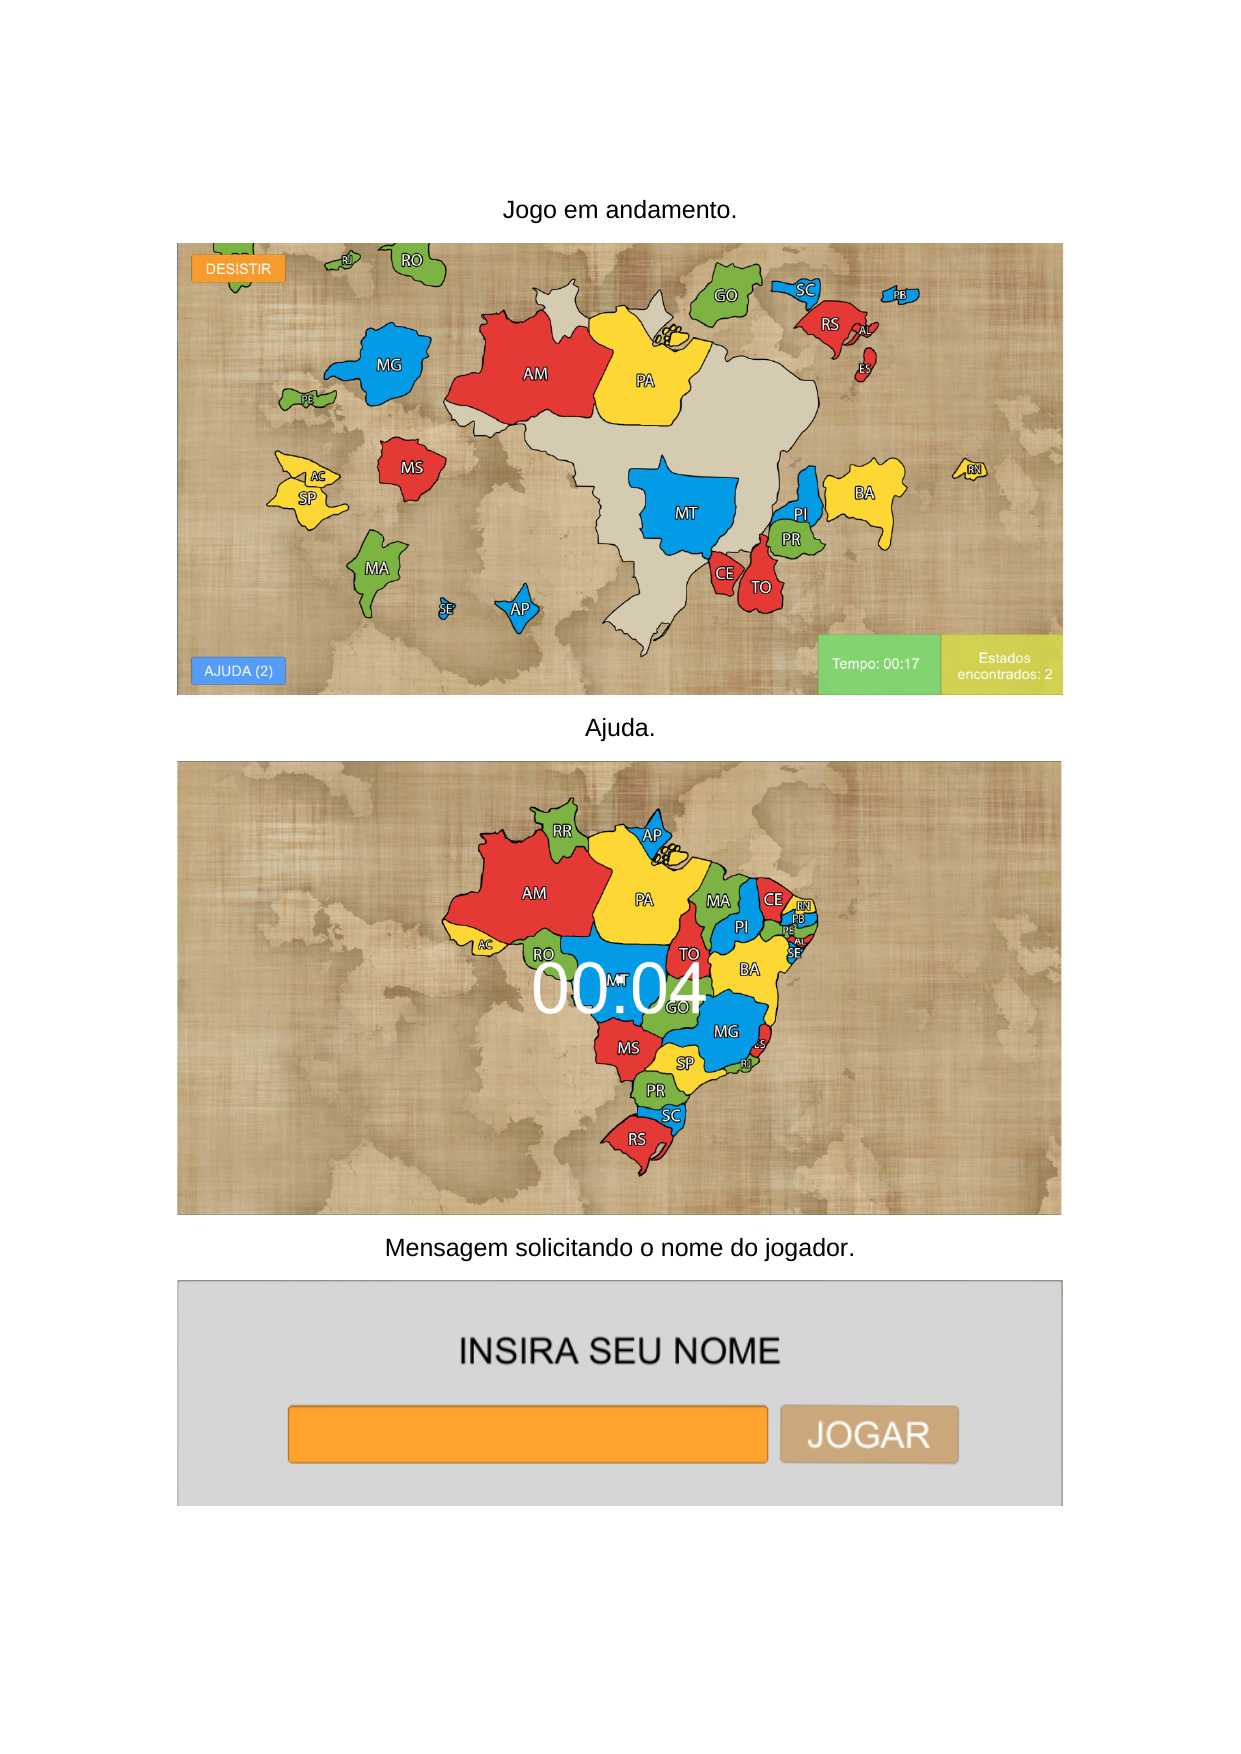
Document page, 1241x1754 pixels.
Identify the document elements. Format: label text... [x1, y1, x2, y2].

text Ajuda. [177, 713, 1063, 742]
picture [177, 1280, 1063, 1506]
picture [177, 243, 1064, 695]
text Jogo em andamento. [177, 195, 1063, 224]
picture [177, 761, 1062, 1215]
text Mensagem solicitando o nome do jogador. [177, 1233, 1063, 1262]
